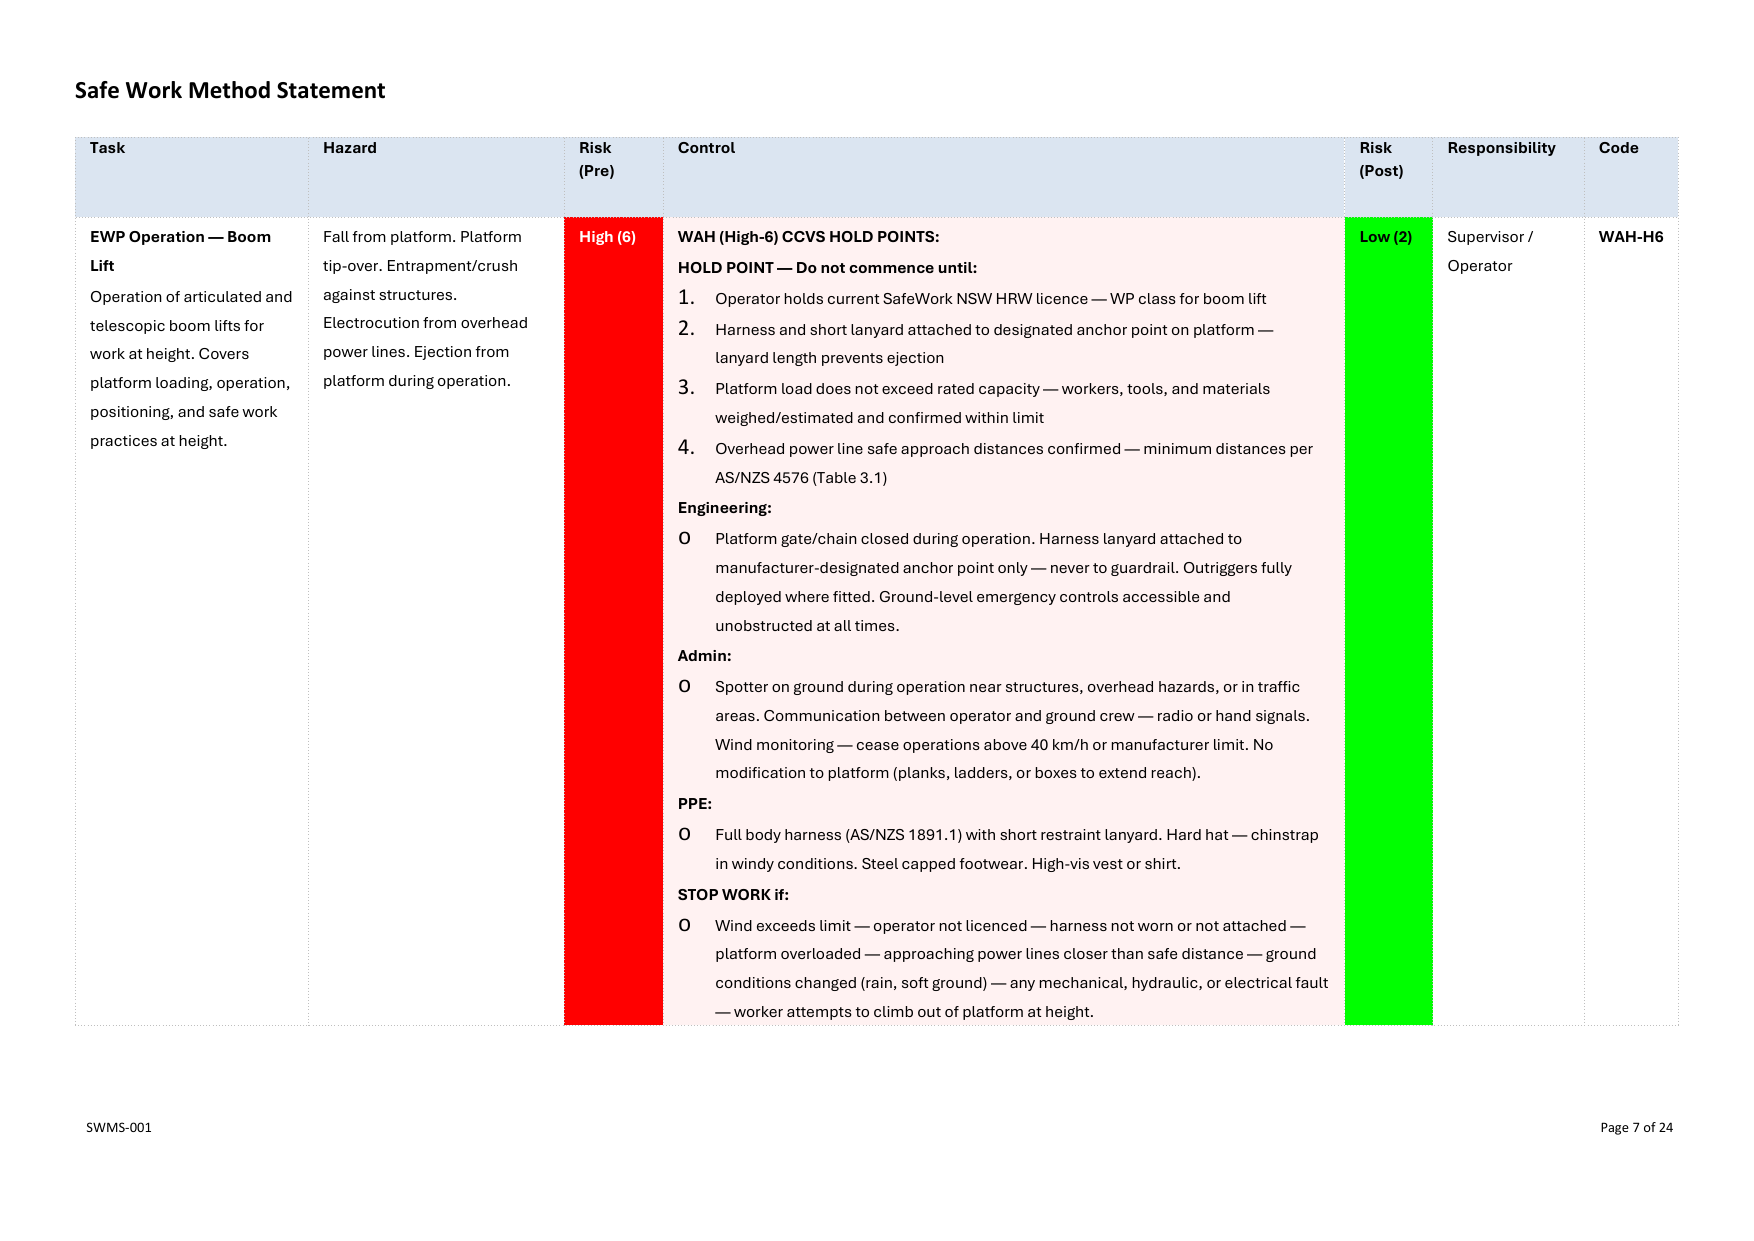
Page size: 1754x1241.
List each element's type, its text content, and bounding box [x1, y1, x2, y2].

table_cell High (6) [564, 217, 663, 1025]
table_cell Low (2) [1345, 217, 1433, 1025]
table_header Code [1584, 137, 1678, 217]
table_cell WAH-H6 [1584, 217, 1678, 1025]
table_header Risk (Pre) [564, 137, 663, 217]
table_header Hazard [308, 137, 564, 217]
table_cell Fall from platform. Platform tip-over. Entrapment/crush against structures. Electrocution from overhead power lines. Ejection from platform during operation. [308, 217, 564, 1025]
table_header Risk (Post) [1345, 137, 1433, 217]
table_header Responsibility [1433, 137, 1584, 217]
table_cell Supervisor / Operator [1433, 217, 1584, 1025]
table_header Control [663, 137, 1344, 217]
table_cell EWP Operation — Boom Lift Operation of articulated and telescopic boom lifts for work at height. Covers platform loading, operation, positioning, and safe work practices at height. [75, 217, 308, 1025]
table_cell WAH (High-6) CCVS HOLD POINTS: HOLD POINT — Do not commence until: Operator holds current SafeWork NSW HRW licence — WP class for boom lift Harness and short lanyard attached to designated anchor point on platform — lanyard length prevents ejection Platform load does not exceed rated capacity — workers, tools, and materials weighed/estimated and confirmed within limit Overhead power line safe approach distances confirmed — minimum distances per AS/NZS 4576 (Table 3.1) Engineering: Platform gate/chain closed during operation. Harness lanyard attached to manufacturer-designated anchor point only — never to guardrail. Outriggers fully deployed where fitted. Ground-level emergency controls accessible and unobstructed at all times. Admin: Spotter on ground during operation near structures, overhead hazards, or in traffic areas. Communication between operator and ground crew — radio or hand signals. Wind monitoring — cease operations above 40 km/h or manufacturer limit. No modification to platform (planks, ladders, or boxes to extend reach). PPE: Full body harness (AS/NZS 1891.1) with short restraint lanyard. Hard hat — chinstrap in windy conditions. Steel capped footwear. High-vis vest or shirt. STOP WORK if: Wind exceeds limit — operator not licenced — harness not worn or not attached — platform overloaded — approaching power lines closer than safe distance — ground conditions changed (rain, soft ground) — any mechanical, hydraulic, or electrical fault — worker attempts to climb out of platform at height. [663, 217, 1344, 1025]
table_header Task [75, 137, 308, 217]
